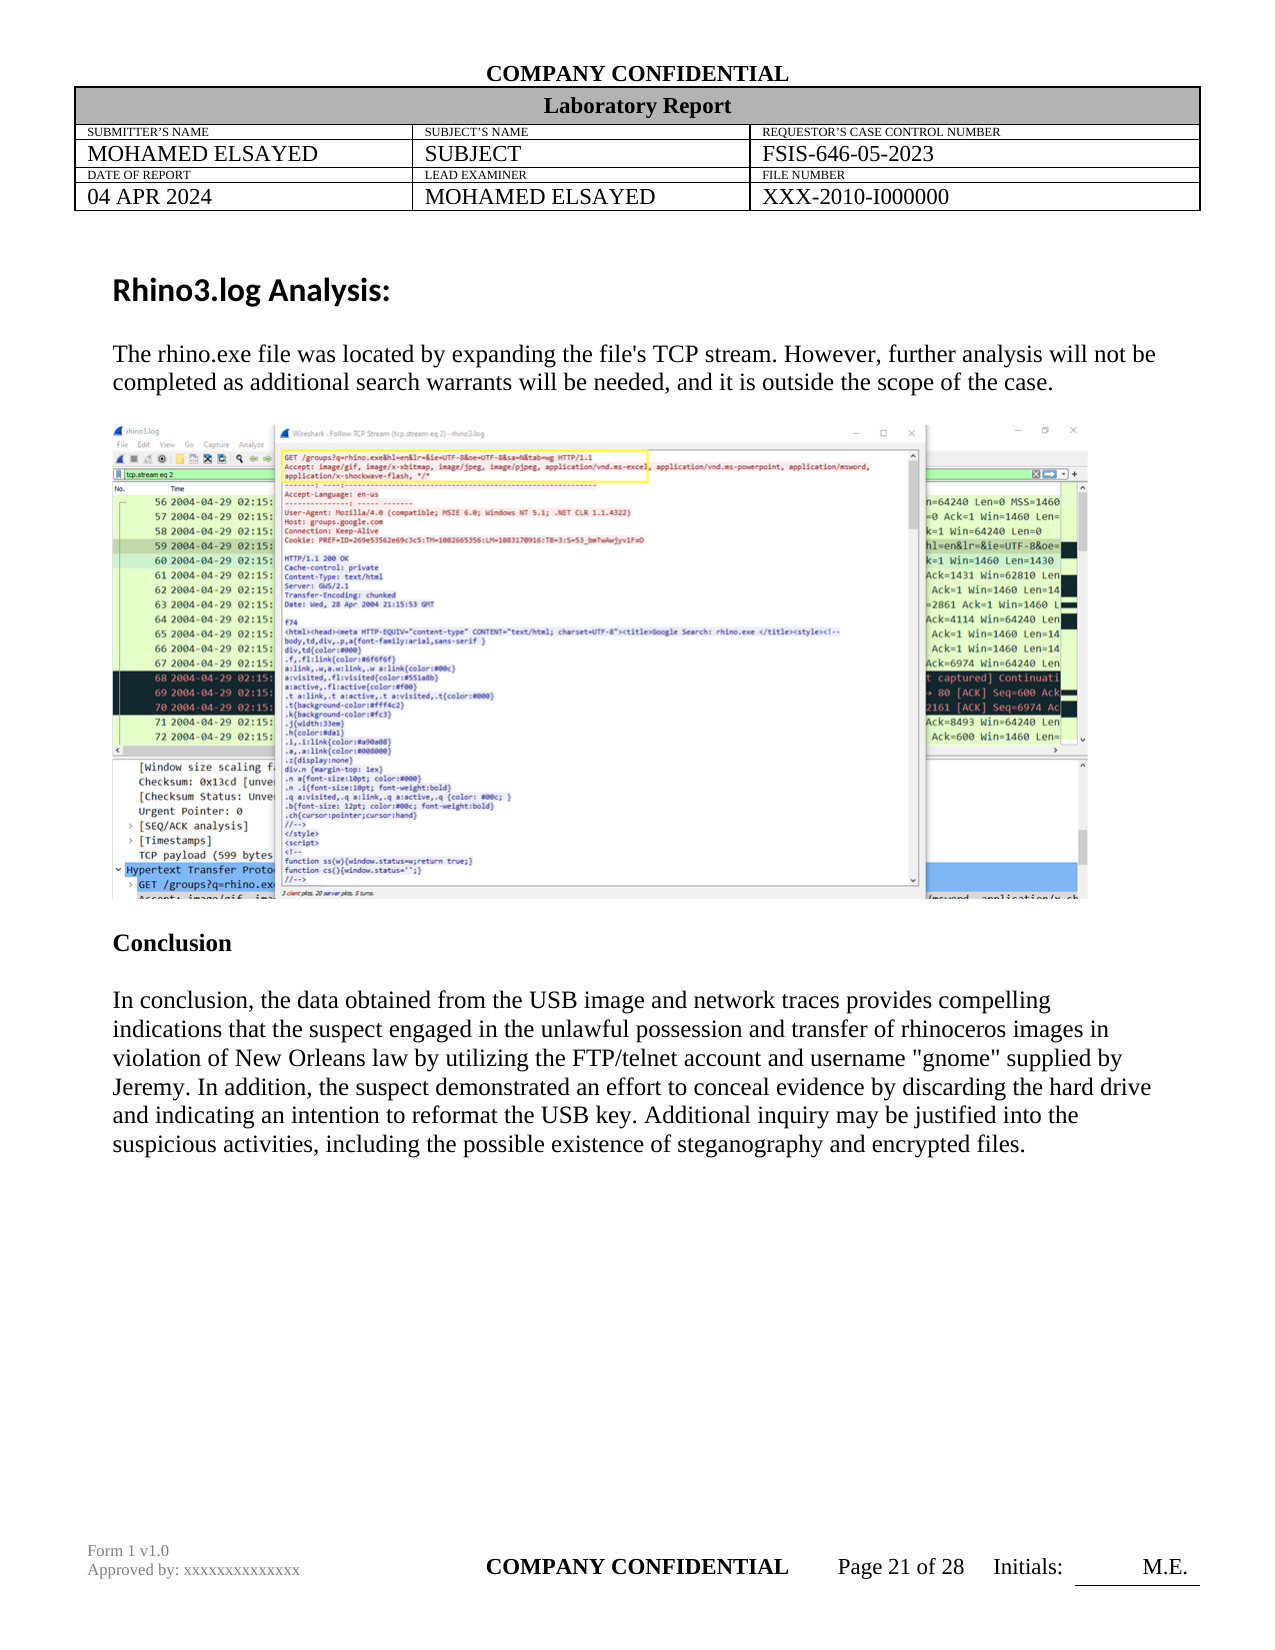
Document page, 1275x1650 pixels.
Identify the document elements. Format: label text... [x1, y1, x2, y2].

picture [112, 425, 1088, 899]
text In conclusion, the data obtained from the USB image and network traces provides compelling indications that the suspect engaged in the unlawful possession and transfer of rhinoceros images in violation of New Orleans law by utilizing the FTP/telnet account and username "gnome" supplied by Jeremy. In addition, the suspect demonstrated an effort to conceal evidence by discarding the hard drive and indicating an intention to reformat the USB key. Additional inquiry may be justified into the suspicious activities, including the possible existence of steganography and encrypted files. [112, 957, 1162, 1158]
text Conclusion [112, 928, 1162, 957]
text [112, 240, 1162, 309]
